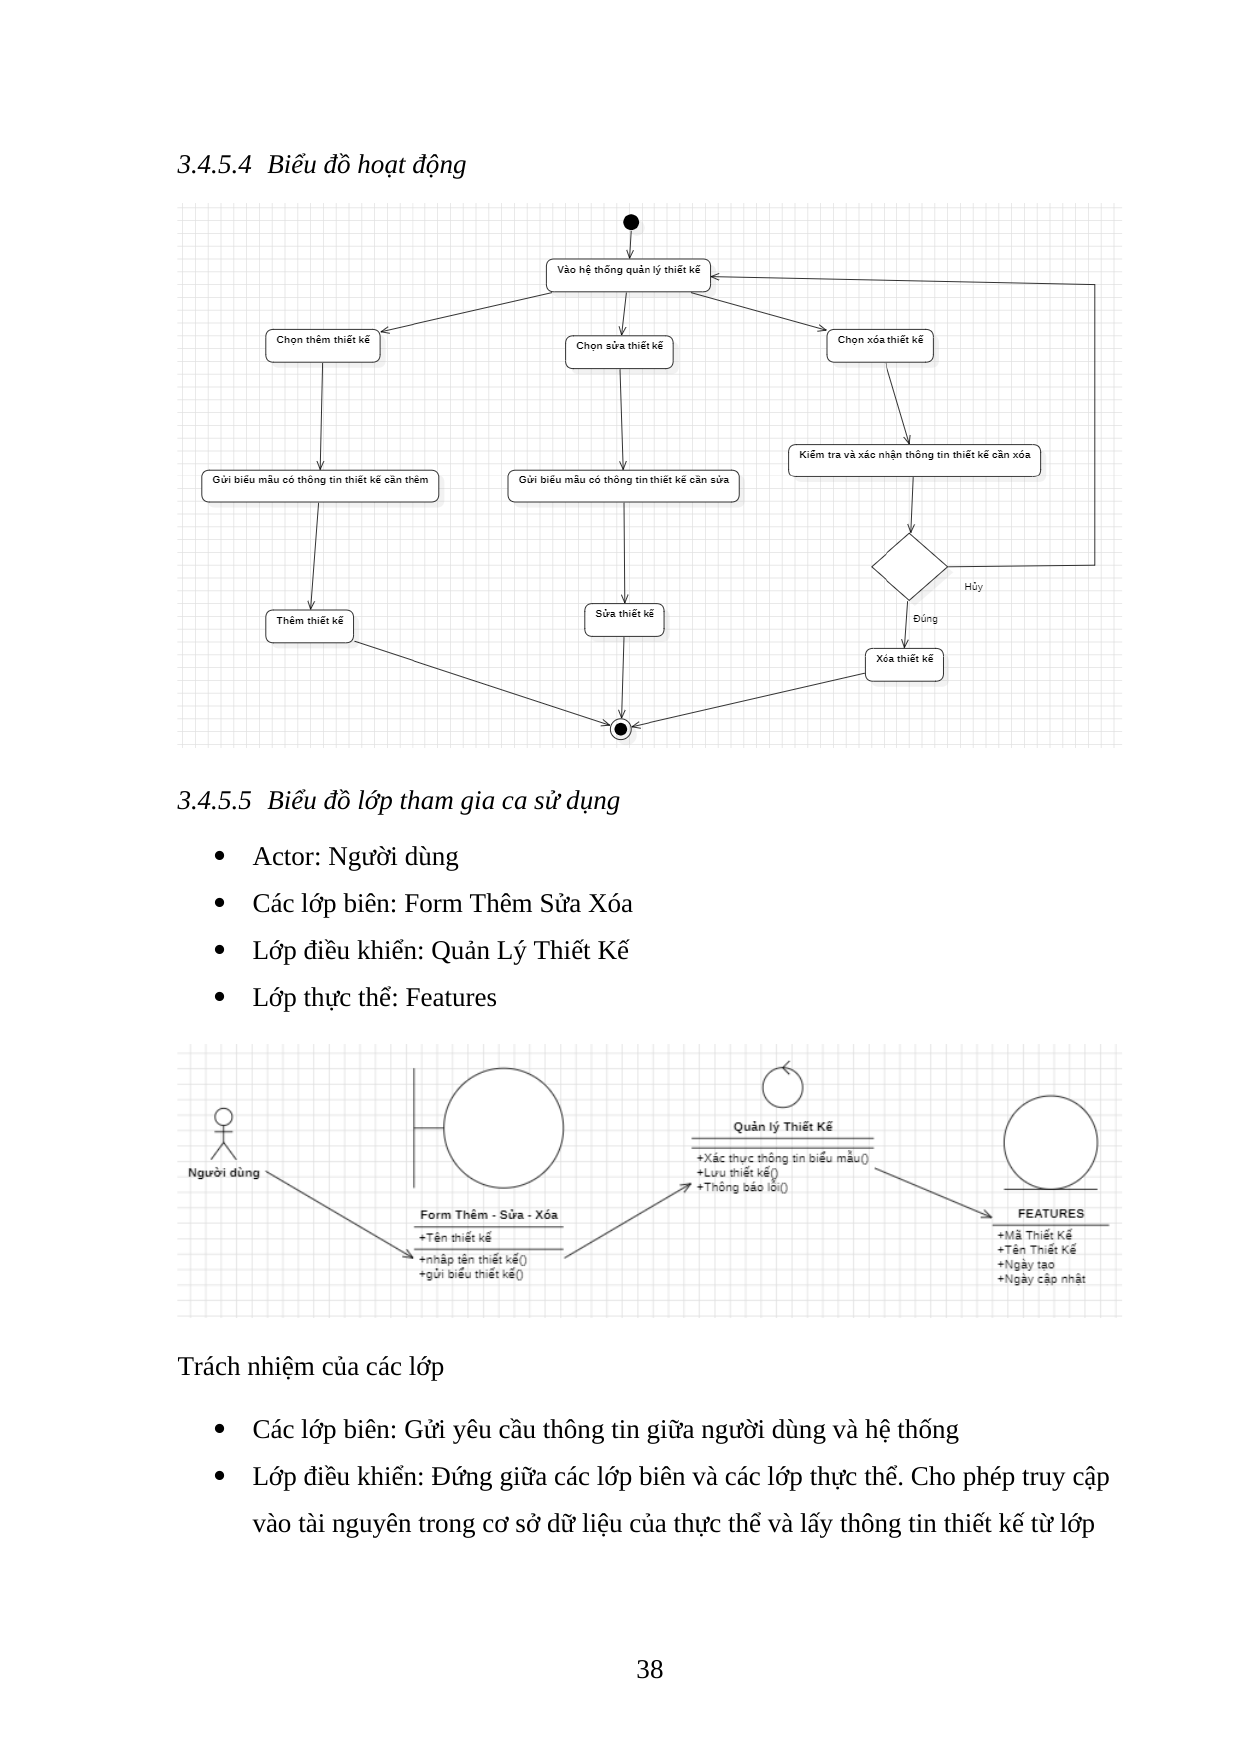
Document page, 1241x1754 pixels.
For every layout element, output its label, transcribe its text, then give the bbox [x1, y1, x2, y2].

list Các lớp biên: Gửi yêu cầu thông tin giữa người dùng và hệ thống [215, 1413, 1122, 1445]
list Các lớp biên: Form Thêm Sửa Xóa [215, 887, 1122, 919]
picture [177, 1044, 1123, 1318]
list Lớp điều khiển: Quản Lý Thiết Kế [215, 934, 1122, 966]
list Actor: Người dùng [215, 841, 1122, 872]
list Lớp thực thể: Features [215, 981, 1122, 1012]
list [215, 1460, 1122, 1538]
picture [177, 203, 1123, 748]
subtitle Biểu đồ lớp tham gia ca sử dụng [177, 784, 1122, 816]
text Trách nhiệm của các lớp [177, 1350, 1122, 1381]
subtitle Biểu đồ hoạt động [177, 148, 1122, 179]
